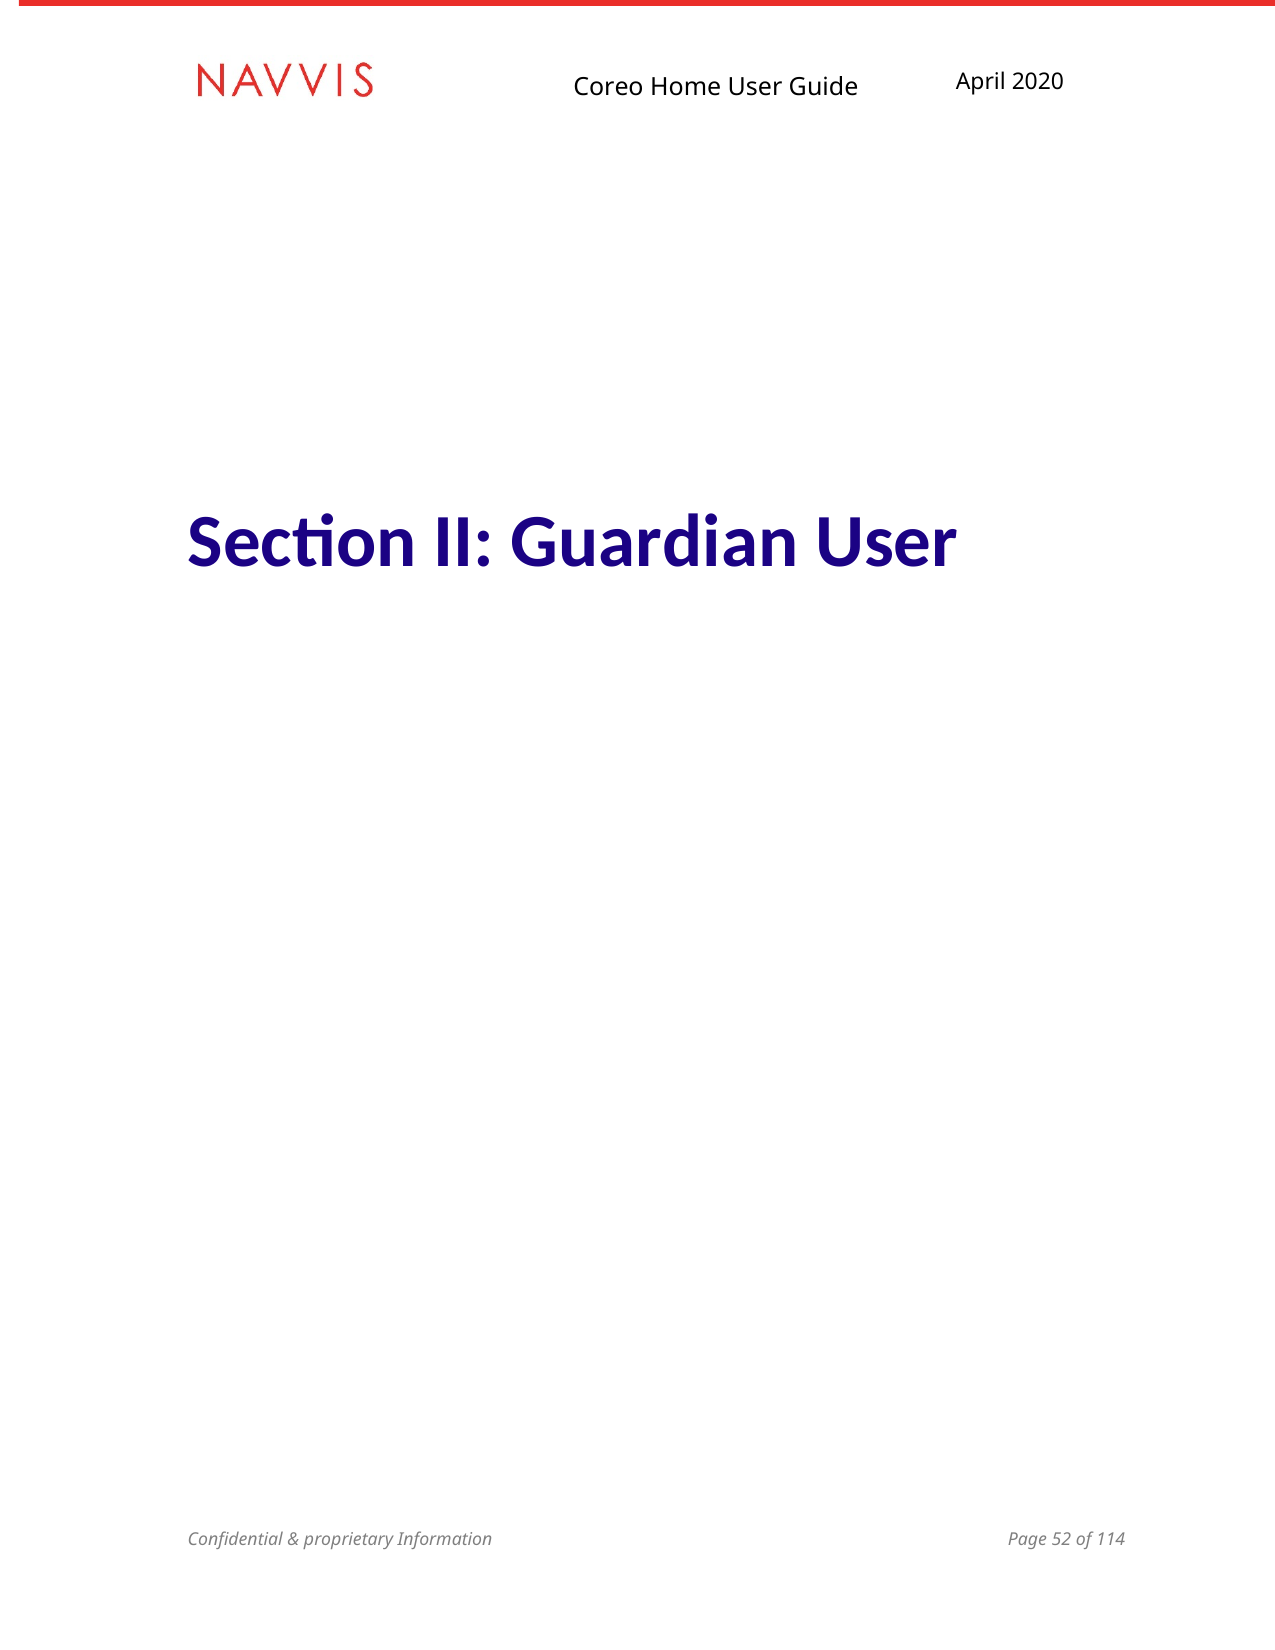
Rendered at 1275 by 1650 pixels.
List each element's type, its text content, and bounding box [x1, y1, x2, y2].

title Section II: Guardian User [187, 493, 1087, 585]
picture [187, 55, 383, 104]
